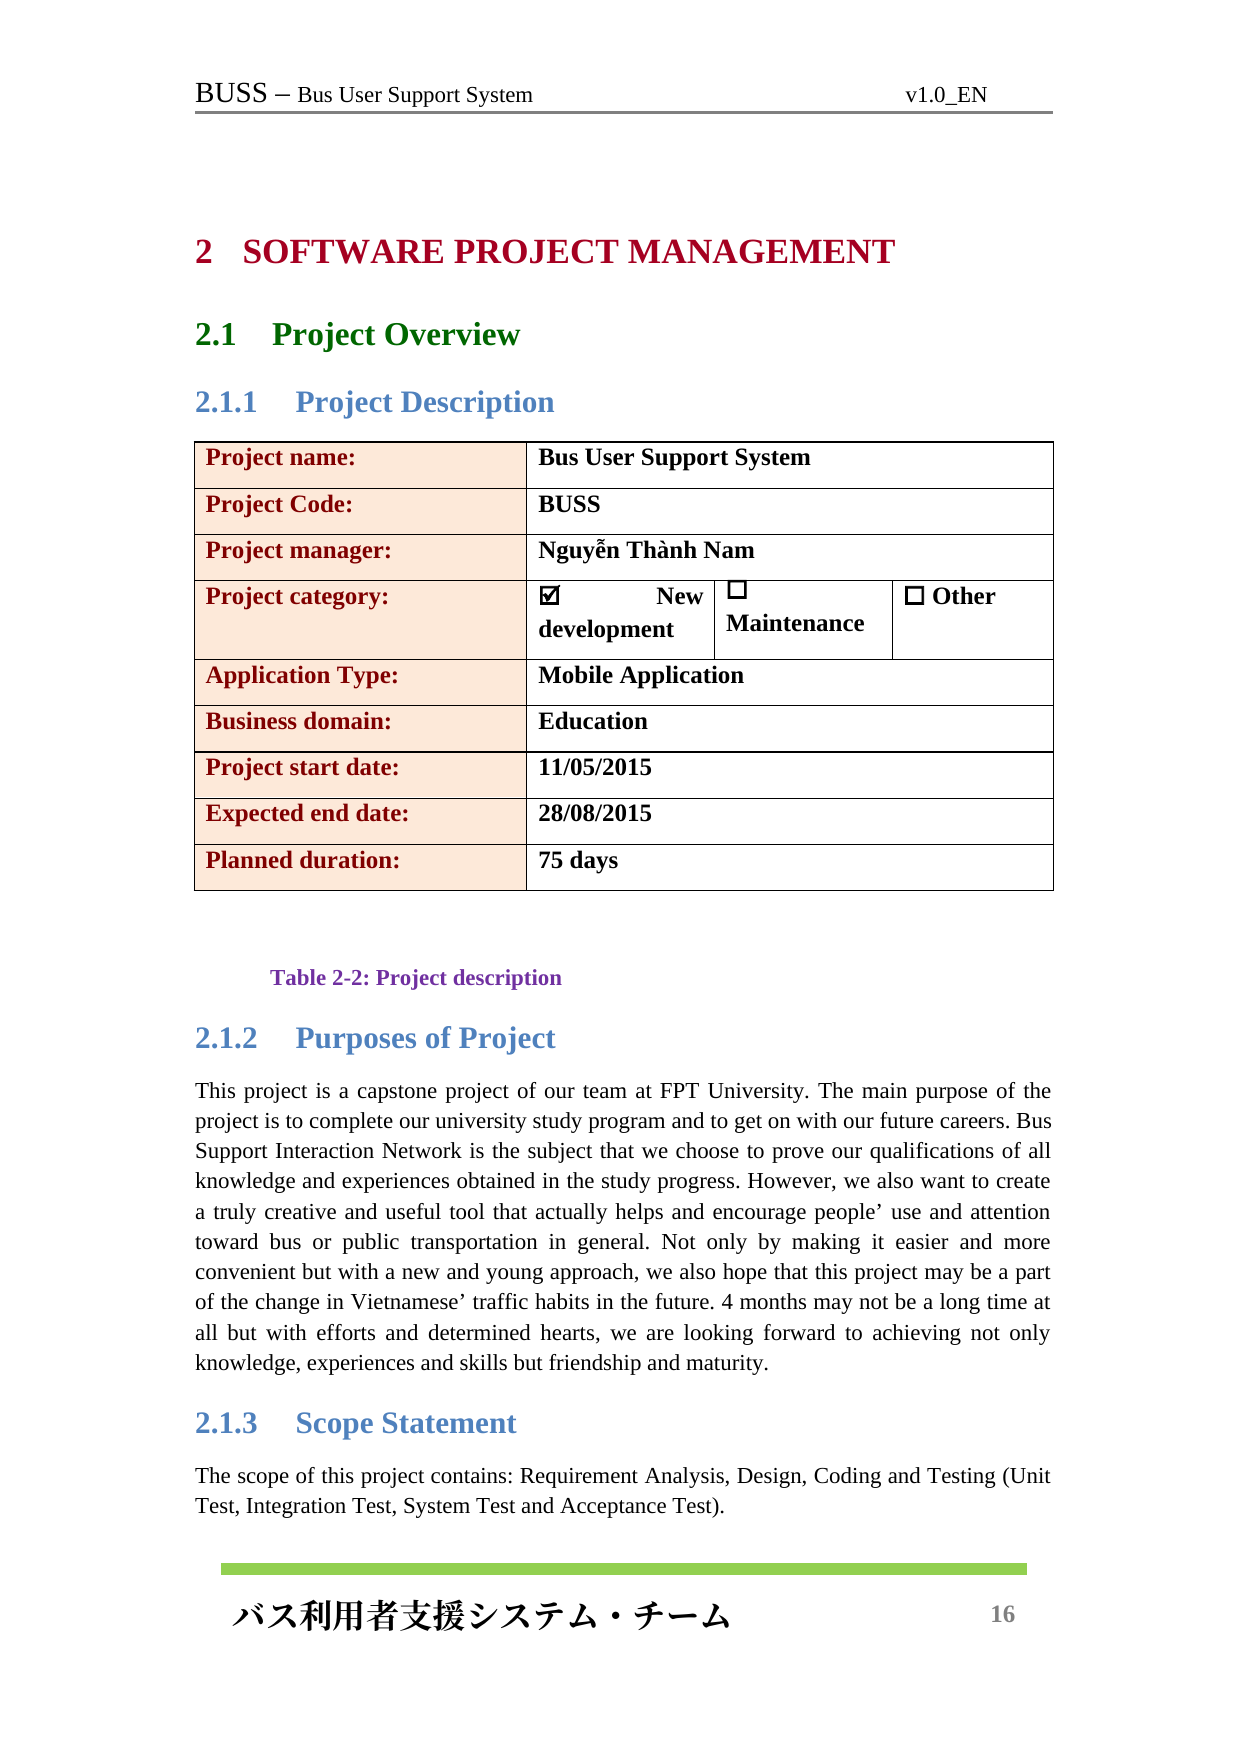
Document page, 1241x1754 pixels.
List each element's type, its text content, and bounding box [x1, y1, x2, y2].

table_cell New development [527, 581, 714, 659]
table_cell Nguyễn Thành Nam [527, 535, 1053, 580]
table_cell Project category: [195, 581, 526, 659]
subtitle Project Description [195, 383, 1053, 419]
subtitle Purposes of Project [195, 1019, 1053, 1055]
table_cell Planned duration: [195, 845, 526, 890]
subtitle Project Overview [195, 314, 1053, 353]
table_cell 75 days [527, 845, 1053, 890]
subtitle Scope Statement [195, 1404, 1053, 1440]
table_header Project name: [195, 443, 526, 488]
table_cell Other [893, 581, 1053, 659]
table_cell BUSS [527, 489, 1053, 534]
table_cell Education [527, 706, 1053, 751]
text This project is a capstone project of our team at FPT University. The main purpose of the project is to complete our university study program and to get on with our future careers. Bus Support Interaction Network is the subject that we choose to prove our qualifications of all knowledge and experiences obtained in the study progress. However, we also want to create a truly creative and useful tool that actually helps and encourage people’ use and attention toward bus or public transportation in general. Not only by making it easier and more convenient but with a new and young approach, we also hope that this project may be a part of the change in Vietnamese’ traffic habits in the future. 4 months may not be a long time at all but with efforts and determined hearts, we are looking forward to achieving not only knowledge, experiences and skills but friendship and maturity. [195, 1077, 1053, 1375]
table_cell 11/05/2015 [527, 753, 1053, 797]
subtitle Software Project Management [195, 230, 1053, 271]
table_cell 28/08/2015 [527, 799, 1053, 844]
table_cell Project start date: [195, 753, 526, 797]
table_cell Expected end date: [195, 799, 526, 844]
table_cell Business domain: [195, 706, 526, 751]
table_cell Project manager: [195, 535, 526, 580]
table_cell Project Code: [195, 489, 526, 534]
text The scope of this project contains: Requirement Analysis, Design, Coding and Testing (Unit Test, Integration Test, System Test and Acceptance Test). [195, 1462, 1053, 1518]
table_cell Mobile Application [527, 660, 1053, 705]
table_header Bus User Support System [527, 443, 1053, 488]
table_cell Application Type: [195, 660, 526, 705]
table_cell Maintenance [715, 581, 892, 659]
